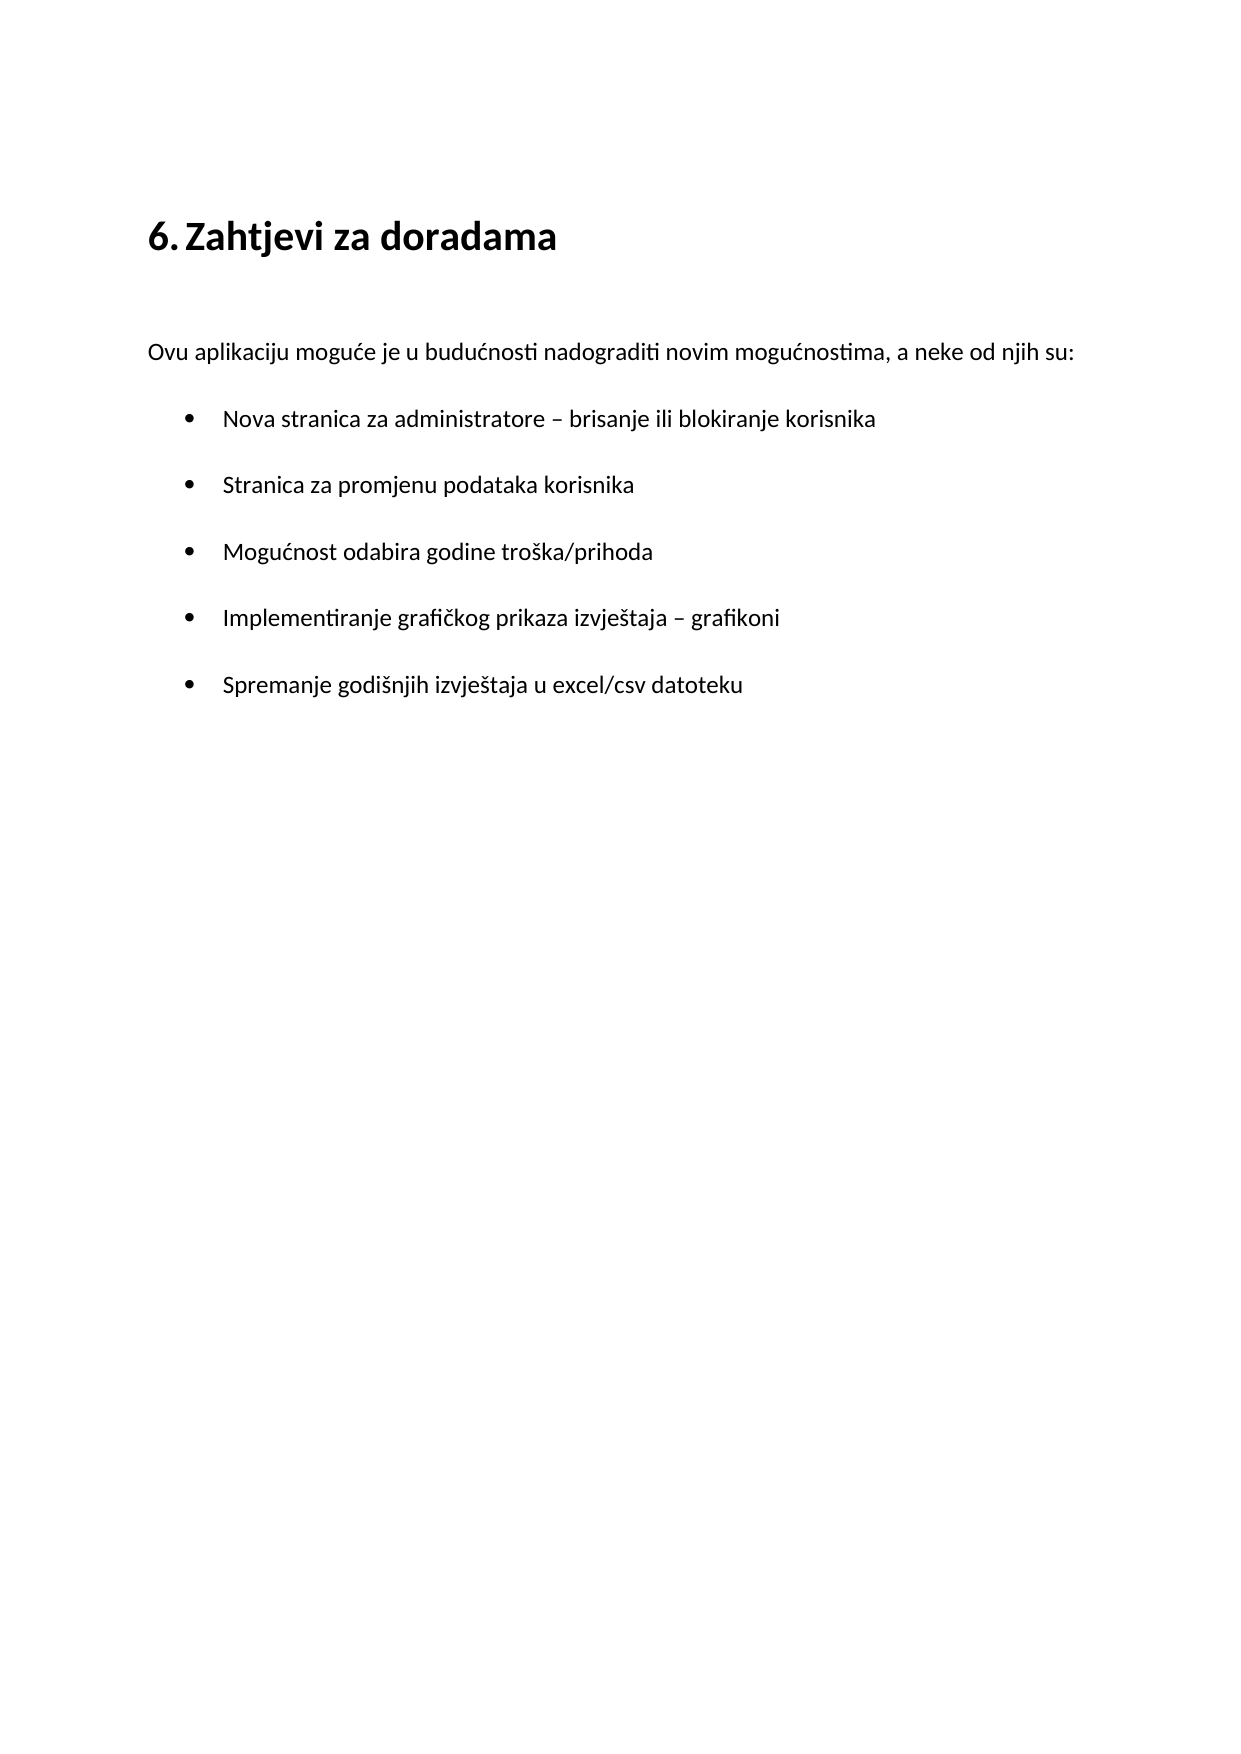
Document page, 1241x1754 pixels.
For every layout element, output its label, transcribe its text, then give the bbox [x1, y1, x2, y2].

list Stranica za promjenu podataka korisnika [185, 469, 1093, 500]
subtitle Zahtjevi za doradama [148, 210, 1093, 261]
list Implementiranje grafičkog prikaza izvještaja – grafikoni [185, 603, 1093, 633]
list Spremanje godišnjih izvještaja u excel/csv datoteku [185, 669, 1093, 700]
list Nova stranica za administratore – brisanje ili blokiranje korisnika [185, 403, 1093, 433]
text Ovu aplikaciju moguće je u budućnosti nadograditi novim mogućnostima, a neke od njih su: [148, 336, 1093, 367]
list Mogućnost odabira godine troška/prihoda [185, 536, 1093, 567]
